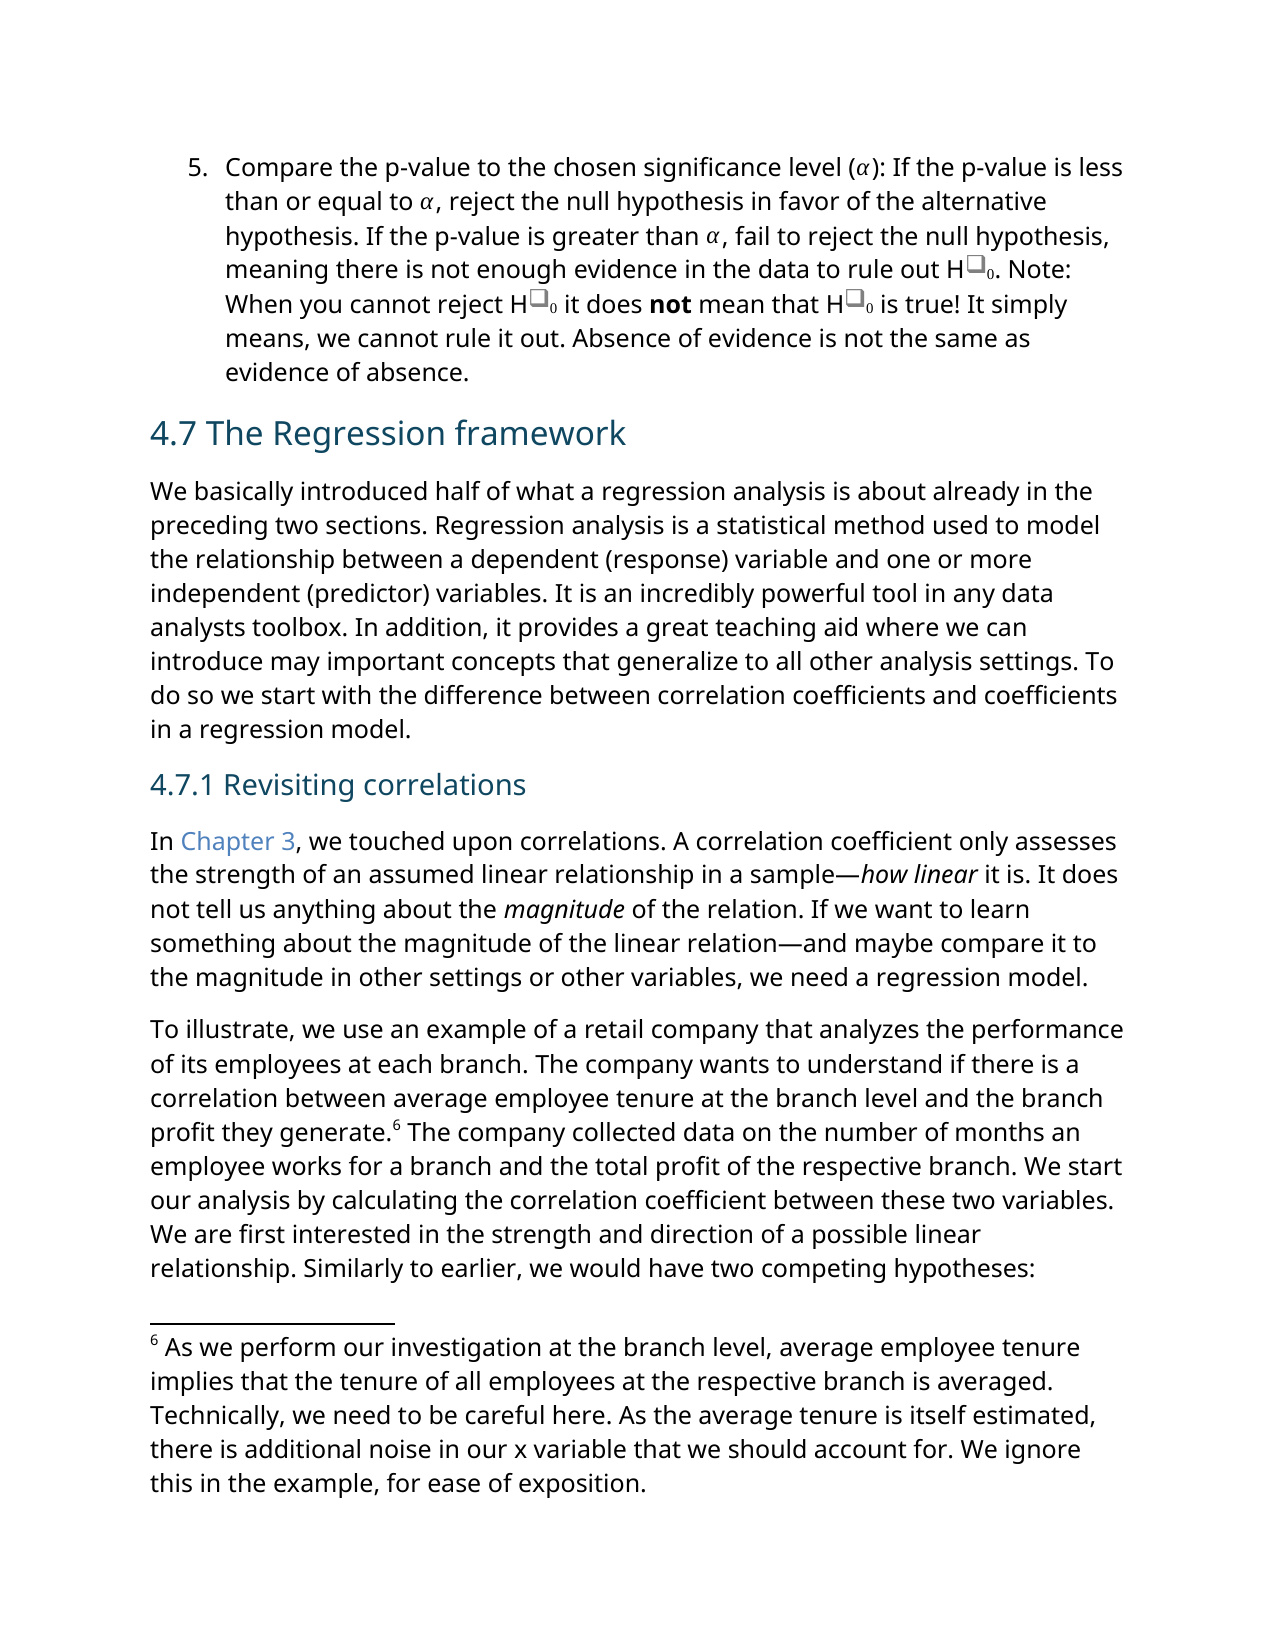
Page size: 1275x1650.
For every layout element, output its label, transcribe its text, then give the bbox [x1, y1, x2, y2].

subtitle 4.7.1 Revisiting correlations [150, 765, 1125, 804]
text We basically introduced half of what a regression analysis is about already in the preceding two sections. Regression analysis is a statistical method used to model the relationship between a dependent (response) variable and one or more independent (predictor) variables. It is an incredibly powerful tool in any data analysts toolbox. In addition, it provides a great teaching aid where we can introduce may important concepts that generalize to all other analysis settings. To do so we start with the difference between correlation coefficients and coefficients in a regression model. [150, 473, 1125, 746]
list Compare the p-value to the chosen significance level (): If the p-value is less than or equal to , reject the null hypothesis in favor of the alternative hypothesis. If the p-value is greater than , fail to reject the null hypothesis, meaning there is not enough evidence in the data to rule out H. Note: When you cannot reject H it does not mean that H is true! It simply means, we cannot rule it out. Absence of evidence is not the same as evidence of absence. [187, 150, 1125, 388]
text In Chapter 3, we touched upon correlations. A correlation coefficient only assesses the strength of an assumed linear relationship in a sample—how linear it is. It does not tell us anything about the magnitude of the relation. If we want to learn something about the magnitude of the linear relation—and maybe compare it to the magnitude in other settings or other variables, we need a regression model. [150, 823, 1125, 993]
text To illustrate, we use an example of a retail company that analyzes the performance of its employees at each branch. The company wants to understand if there is a correlation between average employee tenure at the branch level and the branch profit they generate. The company collected data on the number of months an employee works for a branch and the total profit of the respective branch. We start our analysis by calculating the correlation coefficient between these two variables. We are first interested in the strength and direction of a possible linear relationship. Similarly to earlier, we would have two competing hypotheses: [150, 1012, 1125, 1285]
subtitle 4.7 The Regression framework [150, 409, 1125, 455]
